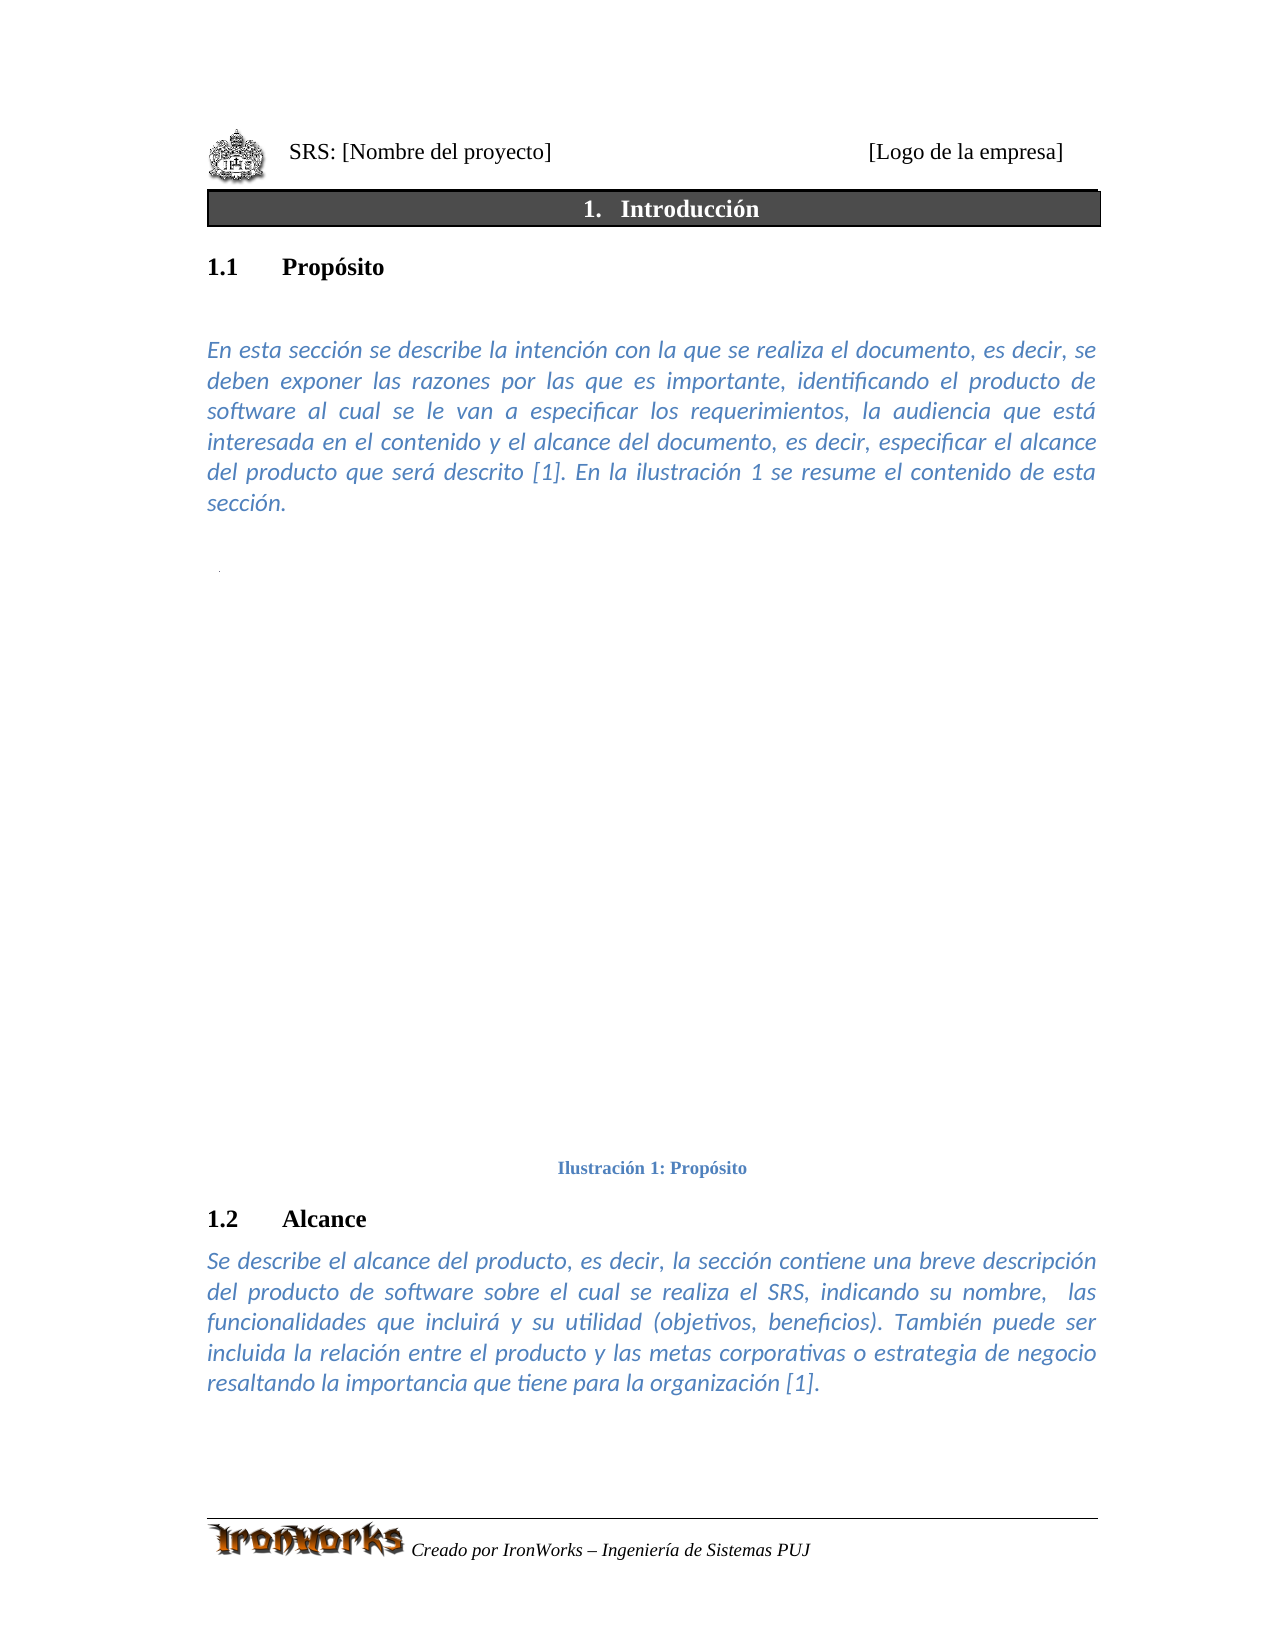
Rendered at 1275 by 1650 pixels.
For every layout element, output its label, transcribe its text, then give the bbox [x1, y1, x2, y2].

text Ilustración 1: Propósito [207, 1157, 1098, 1179]
subtitle Alcance [207, 1204, 1098, 1233]
subtitle Introducción [209, 192, 1100, 225]
text En esta sección se describe la intención con la que se realiza el documento, es decir, se deben exponer las razones por las que es importante, identificando el producto de software al cual se le van a especificar los requerimientos, la audiencia que está interesada en el contenido y el alcance del documento, es decir, especificar el alcance del producto que será descrito [1]. En la ilustración 1 se resume el contenido de esta sección. [207, 334, 1098, 517]
picture [206, 1521, 407, 1557]
subtitle Propósito [207, 252, 1098, 281]
text Se describe el alcance del producto, es decir, la sección contiene una breve descripción del producto de software sobre el cual se realiza el SRS, indicando su nombre, las funcionalidades que incluirá y su utilidad (objetivos, beneficios). También puede ser incluida la relación entre el producto y las metas corporativas o estrategia de negocio resaltando la importancia que tiene para la organización [1]. [207, 1245, 1098, 1398]
picture [206, 127, 268, 187]
